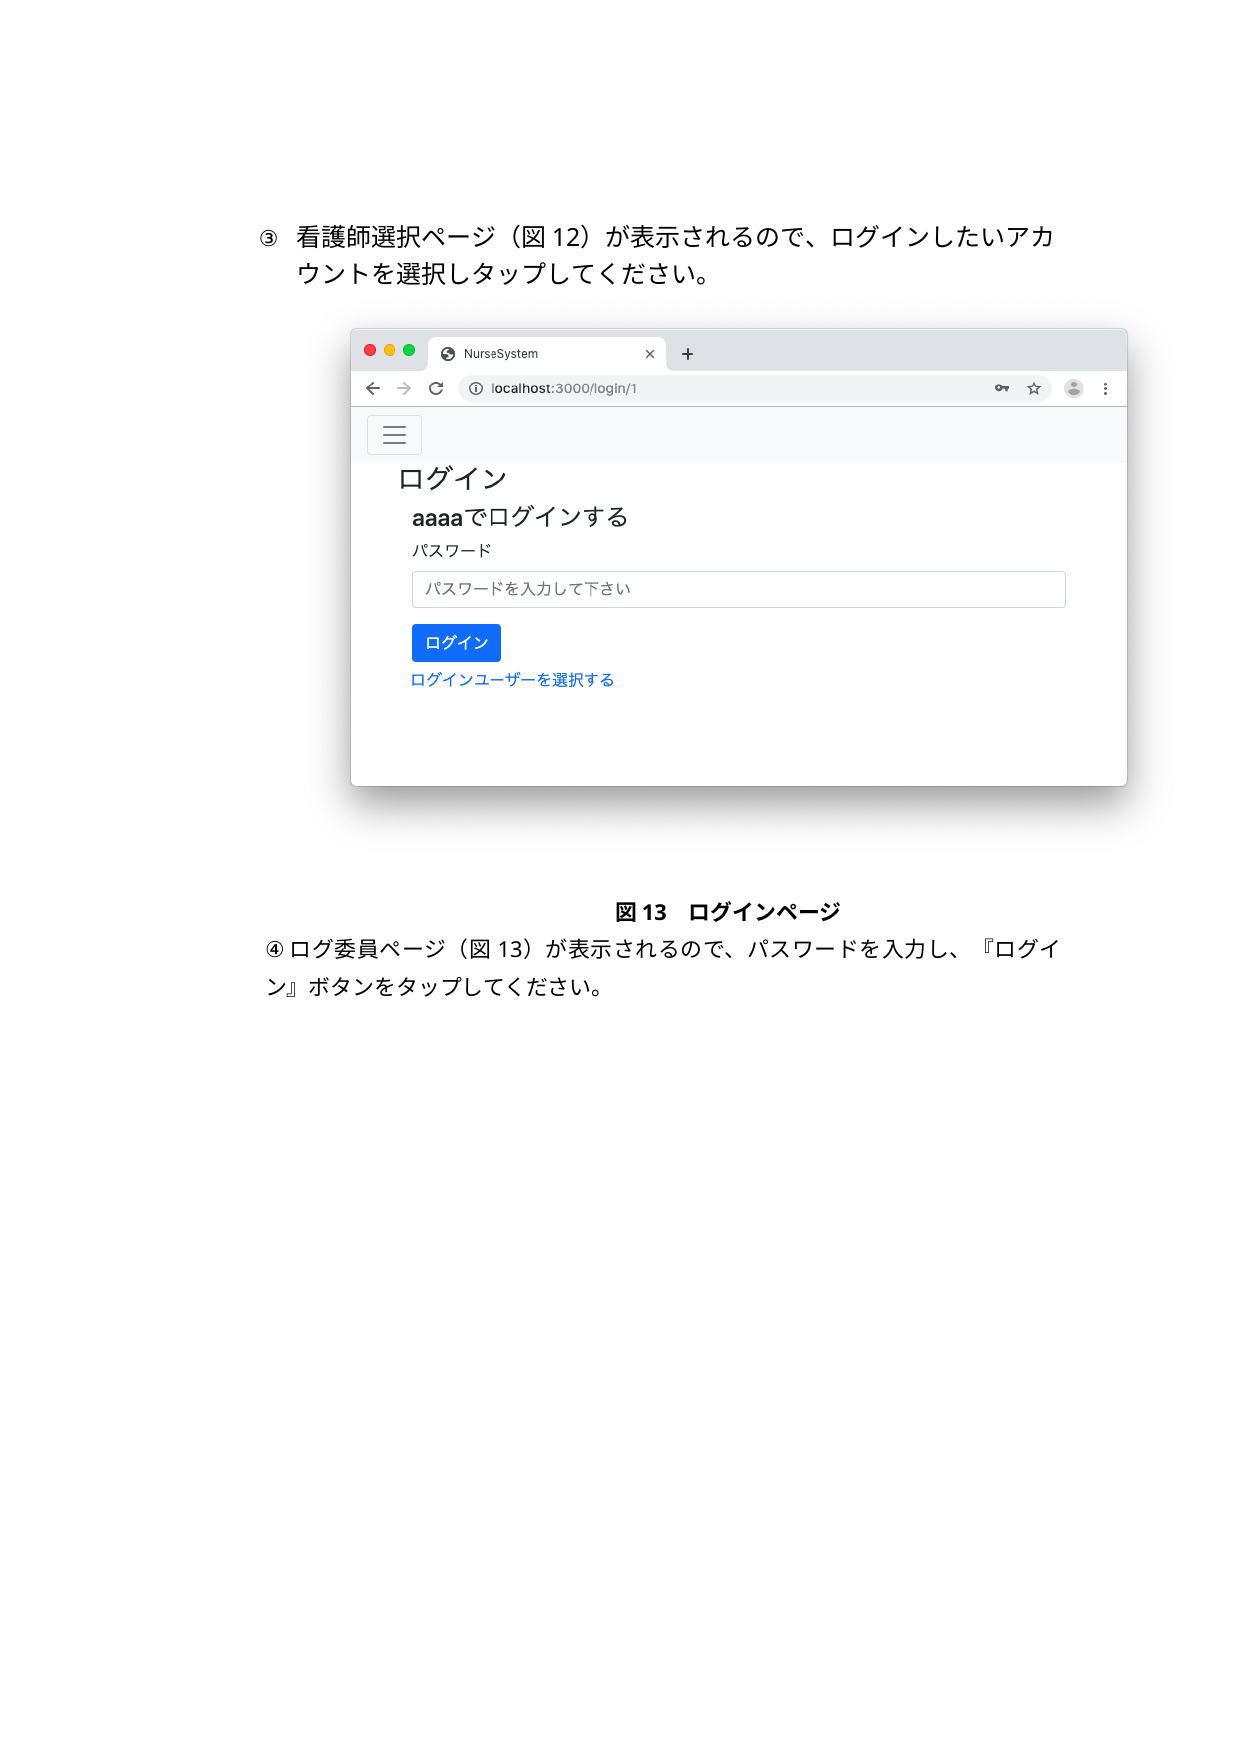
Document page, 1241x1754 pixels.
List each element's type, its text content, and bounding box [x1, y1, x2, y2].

text 図 13 ログインページ [527, 892, 1063, 929]
picture [296, 291, 1182, 859]
text ④ログ委員ページ（図 13）が表示されるので、パスワードを入力し、『ログイン』ボタンをタップしてください。 [265, 929, 1063, 1004]
